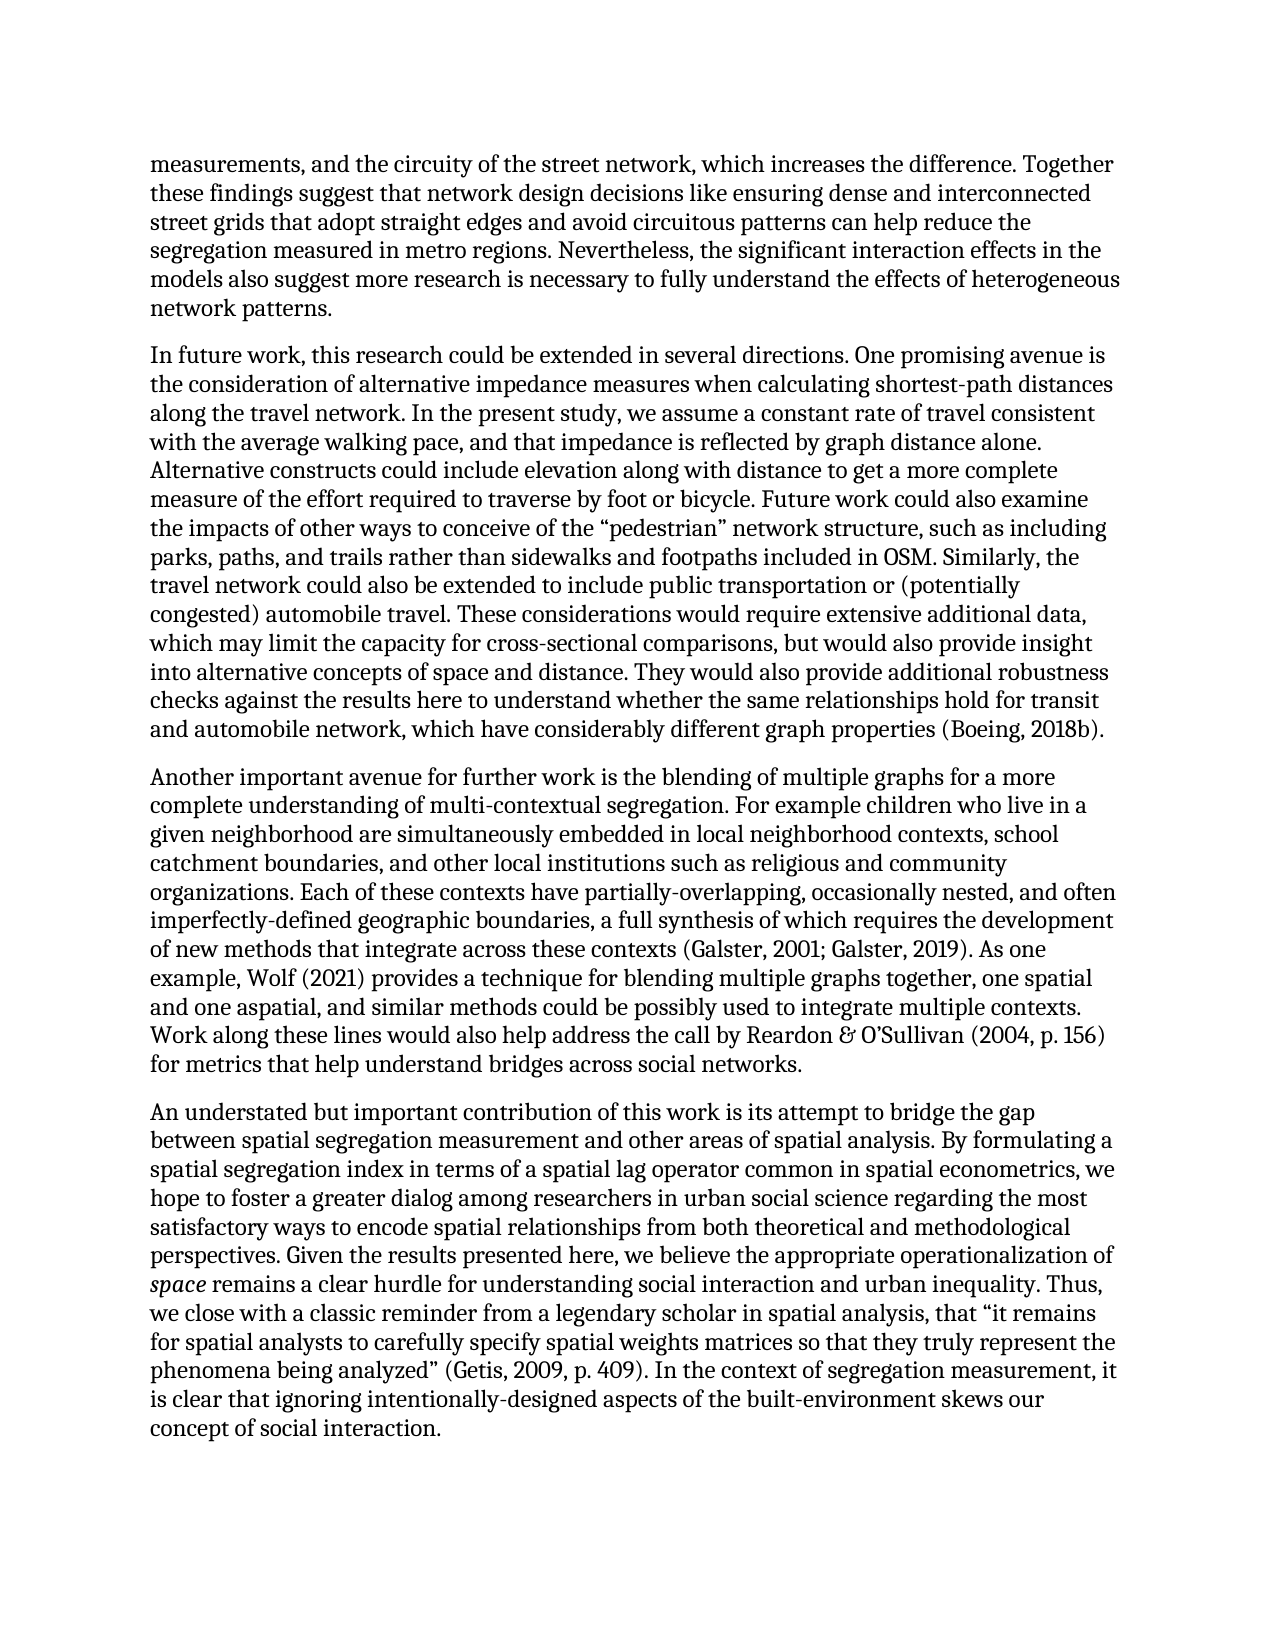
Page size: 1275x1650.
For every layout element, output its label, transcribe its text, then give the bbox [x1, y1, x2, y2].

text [150, 150, 1125, 322]
text In future work, this research could be extended in several directions. One promising avenue is the consideration of alternative impedance measures when calculating shortest-path distances along the travel network. In the present study, we assume a constant rate of travel consistent with the average walking pace, and that impedance is reflected by graph distance alone. Alternative constructs could include elevation along with distance to get a more complete measure of the effort required to traverse by foot or bicycle. Future work could also examine the impacts of other ways to conceive of the “pedestrian” network structure, such as including parks, paths, and trails rather than sidewalks and footpaths included in OSM. Similarly, the travel network could also be extended to include public transportation or (potentially congested) automobile travel. These considerations would require extensive additional data, which may limit the capacity for cross-sectional comparisons, but would also provide insight into alternative concepts of space and distance. They would also provide additional robustness checks against the results here to understand whether the same relationships hold for transit and automobile network, which have considerably different graph properties (Boeing, 2018b). [150, 341, 1125, 744]
text An understated but important contribution of this work is its attempt to bridge the gap between spatial segregation measurement and other areas of spatial analysis. By formulating a spatial segregation index in terms of a spatial lag operator common in spatial econometrics, we hope to foster a greater dialog among researchers in urban social science regarding the most satisfactory ways to encode spatial relationships from both theoretical and methodological perspectives. Given the results presented here, we believe the appropriate operationalization of space remains a clear hurdle for understanding social interaction and urban inequality. Thus, we close with a classic reminder from a legendary scholar in spatial analysis, that “it remains for spatial analysts to carefully specify spatial weights matrices so that they truly represent the phenomena being analyzed” (Getis, 2009, p. 409). In the context of segregation measurement, it is clear that ignoring intentionally-designed aspects of the built-environment skews our concept of social interaction. [150, 1097, 1125, 1442]
text Another important avenue for further work is the blending of multiple graphs for a more complete understanding of multi-contextual segregation. For example children who live in a given neighborhood are simultaneously embedded in local neighborhood contexts, school catchment boundaries, and other local institutions such as religious and community organizations. Each of these contexts have partially-overlapping, occasionally nested, and often imperfectly-defined geographic boundaries, a full synthesis of which requires the development of new methods that integrate across these contexts (Galster, 2001; Galster, 2019). As one example, Wolf (2021) provides a technique for blending multiple graphs together, one spatial and one aspatial, and similar methods could be possibly used to integrate multiple contexts. Work along these lines would also help address the call by Reardon & O’Sullivan (2004, p. 156) for metrics that help understand bridges across social networks. [150, 762, 1125, 1079]
